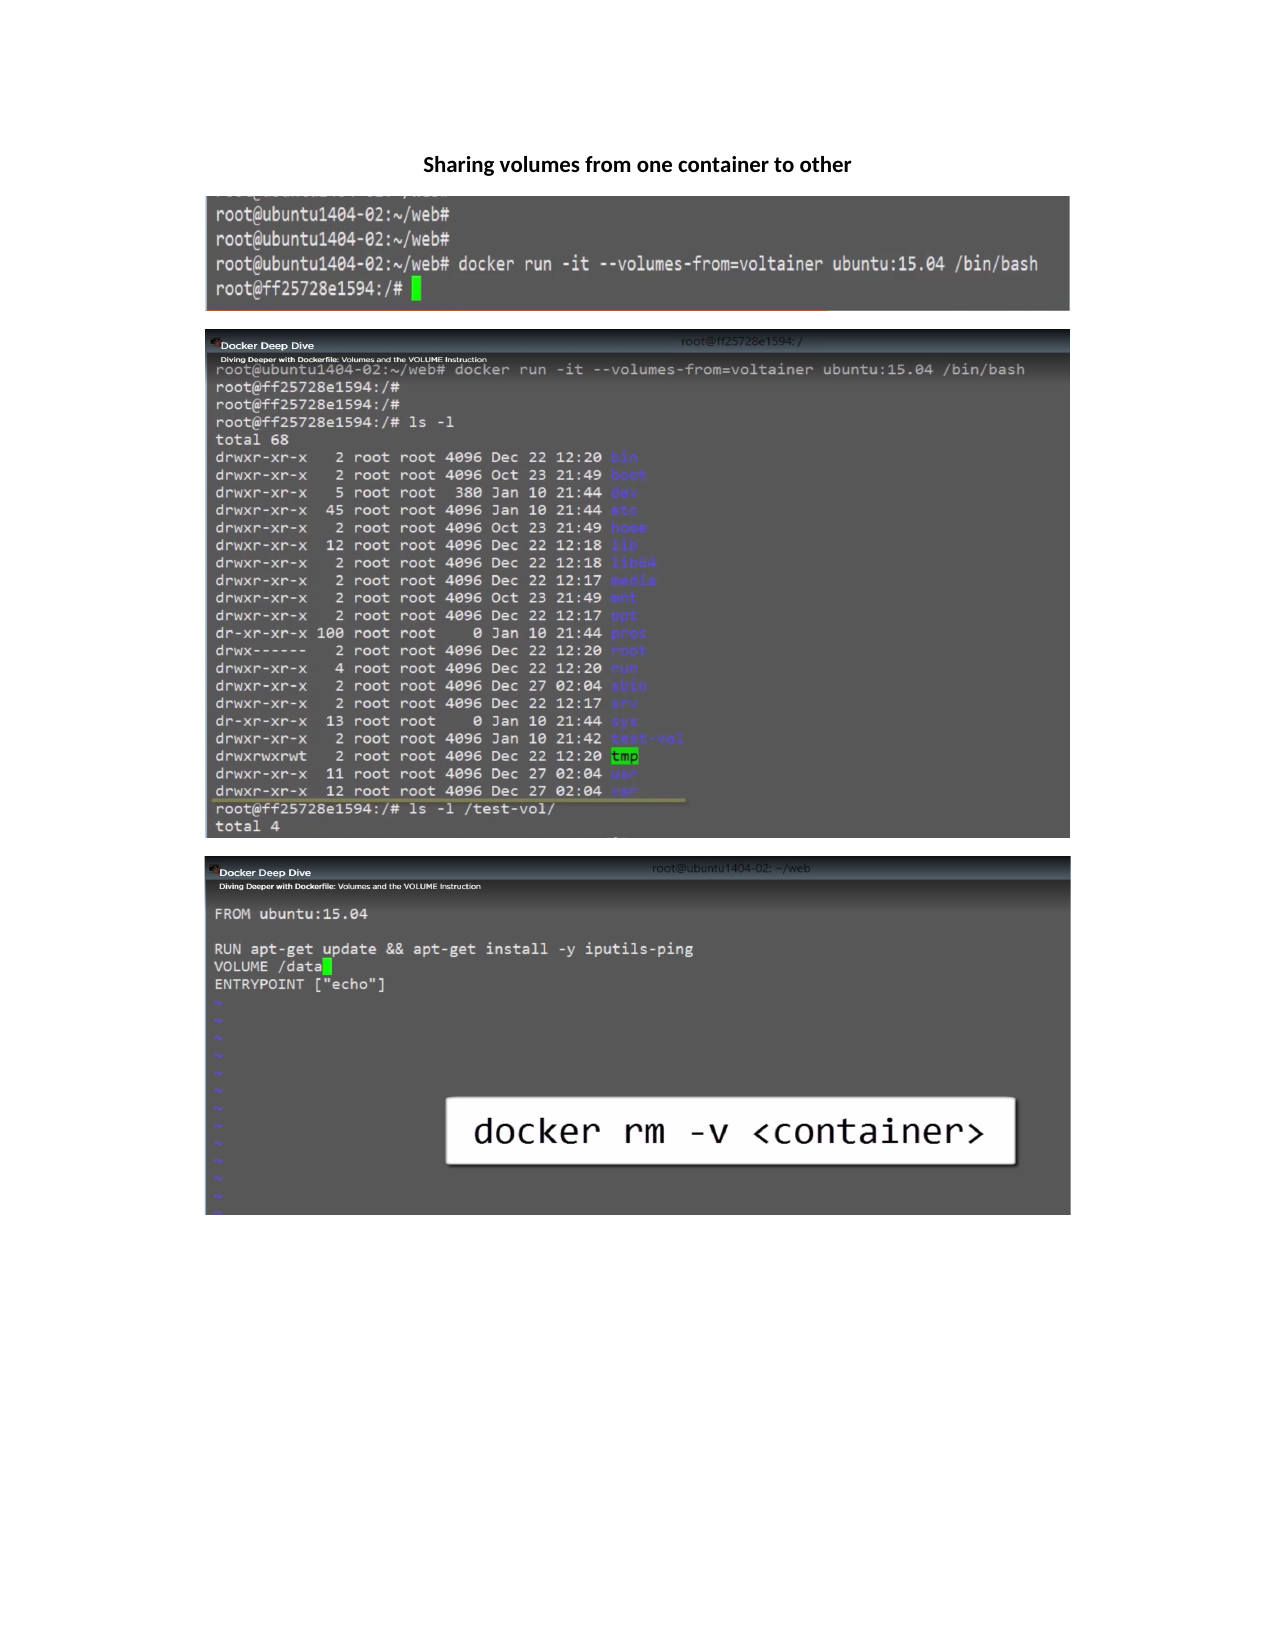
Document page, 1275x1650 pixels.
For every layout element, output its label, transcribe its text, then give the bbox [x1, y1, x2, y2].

picture [205, 196, 1070, 311]
picture [205, 329, 1070, 838]
picture [204, 856, 1071, 1215]
text Sharing volumes from one container to other [150, 150, 1125, 178]
